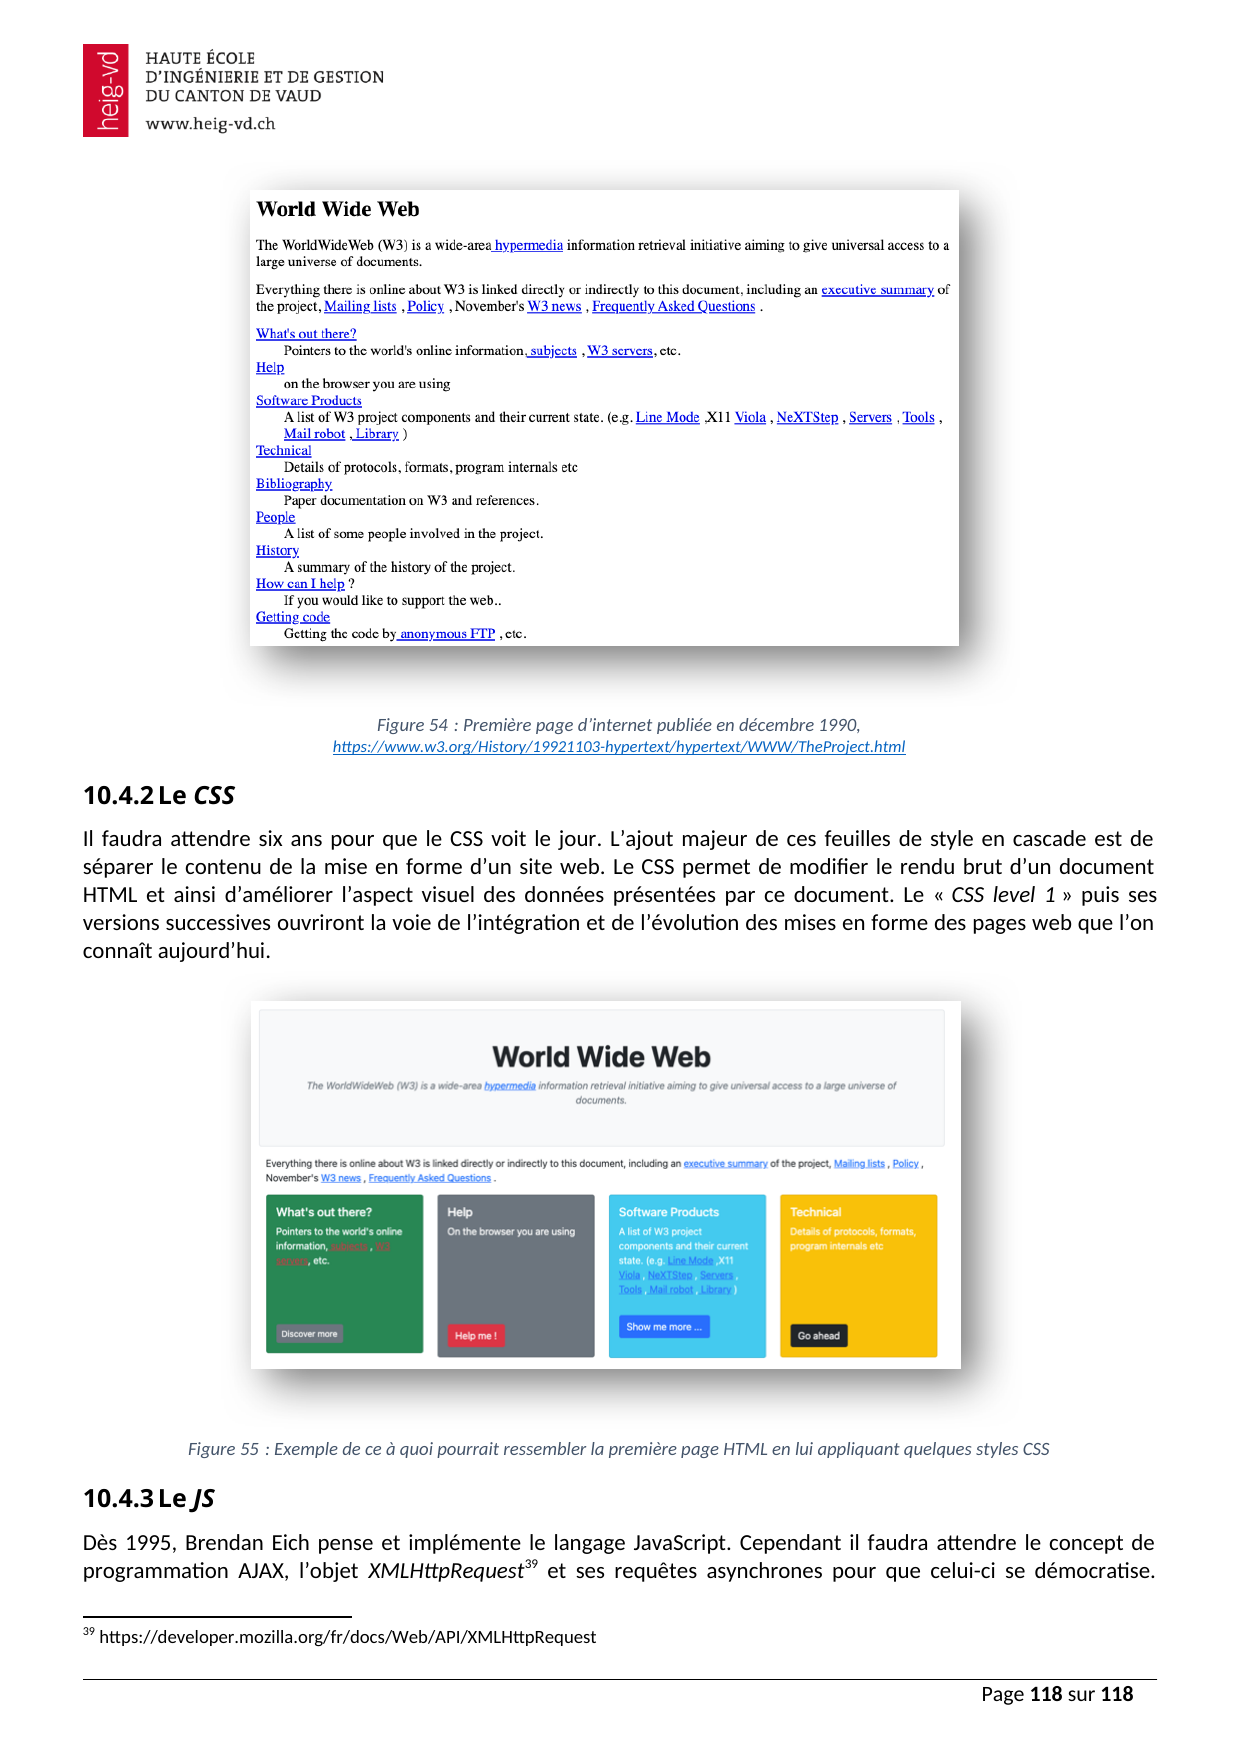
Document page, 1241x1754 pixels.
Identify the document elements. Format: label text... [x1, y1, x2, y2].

picture [250, 190, 959, 646]
picture [83, 44, 384, 137]
subtitle Le CSS [83, 778, 1157, 812]
text Il faudra attendre six ans pour que le CSS voit le jour. L’ajout majeur de ces feuilles de style en cascade est de séparer le contenu de la mise en forme d’un site web. Le CSS permet de modifier le rendu brut d’un document HTML et ainsi d’améliorer l’aspect visuel des données présentées par ce document. Le « CSS level 1 » puis ses versions successives ouvriront la voie de l’intégration et de l’évolution des mises en forme des pages web que l’on connaît aujourd’hui. [83, 824, 1157, 964]
subtitle Le JS [83, 1481, 1157, 1515]
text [83, 1528, 1157, 1584]
picture [251, 1001, 961, 1369]
